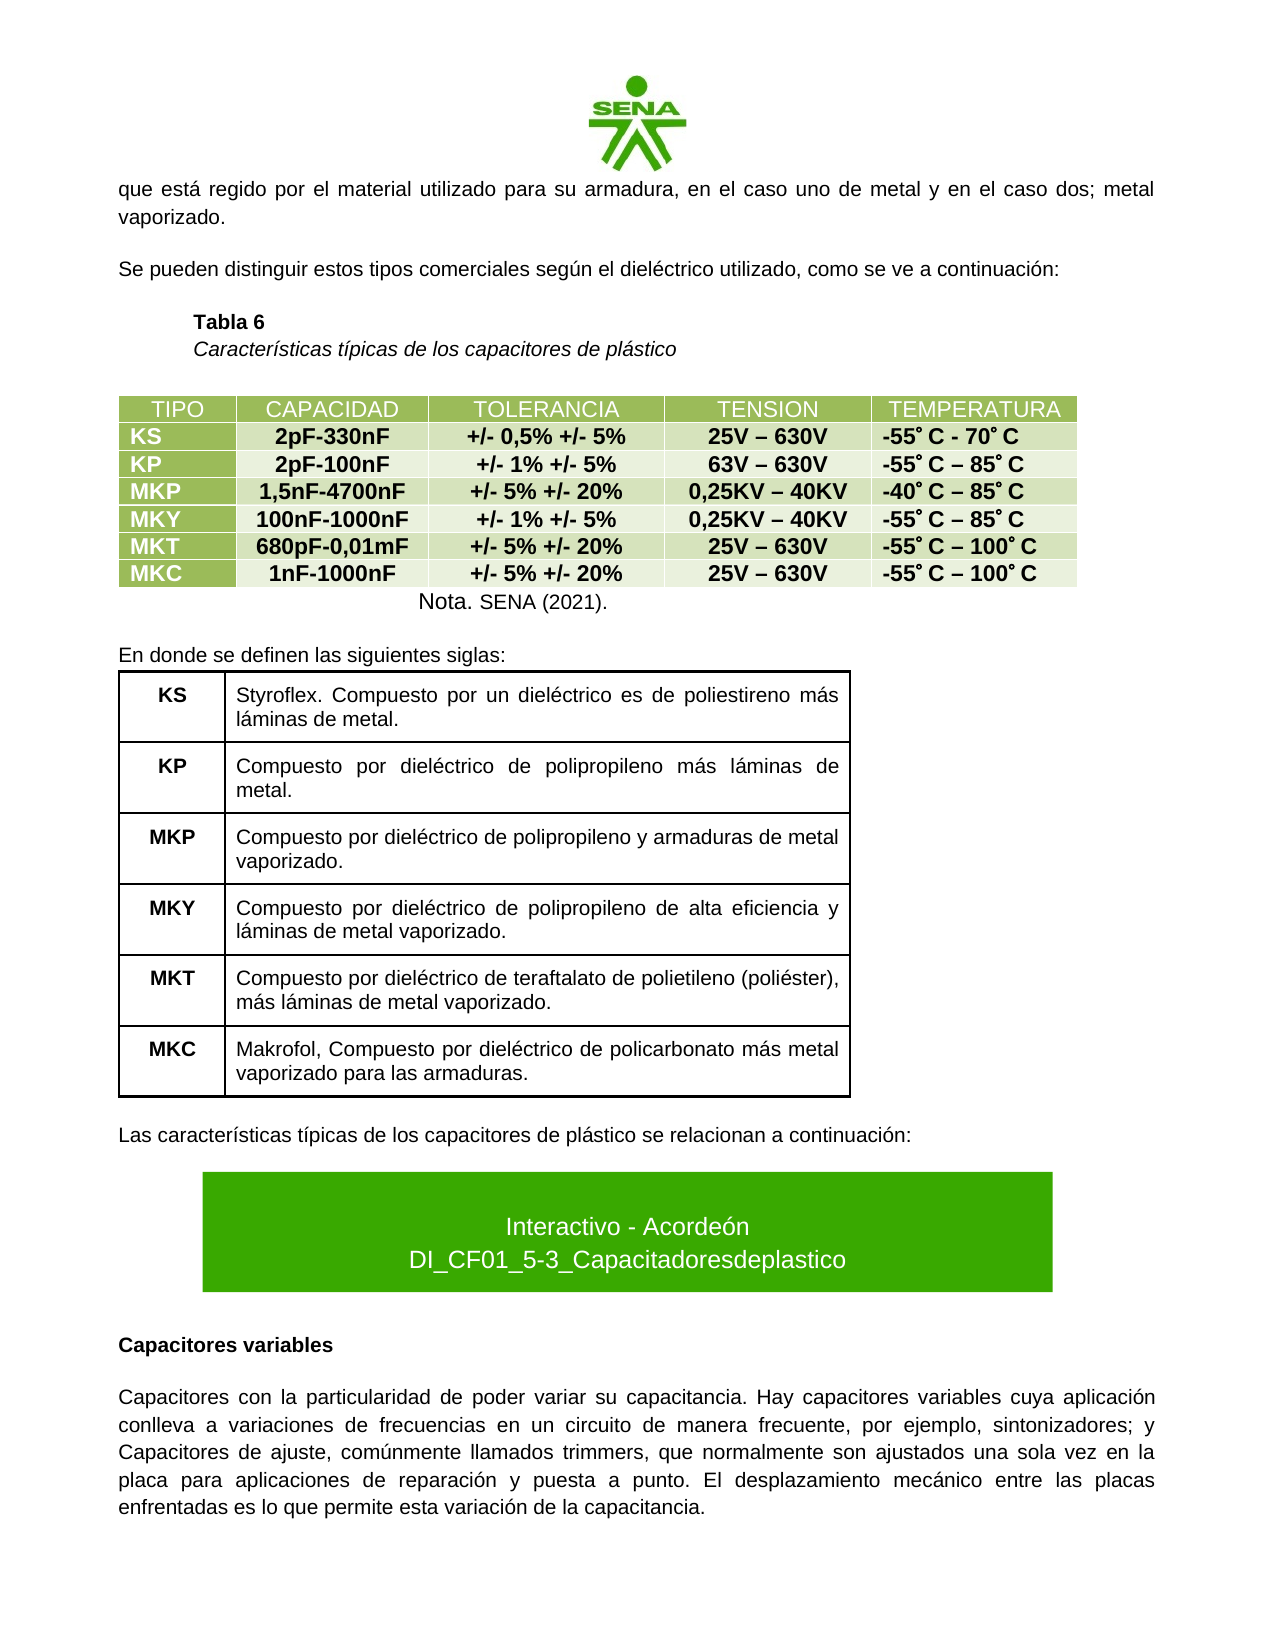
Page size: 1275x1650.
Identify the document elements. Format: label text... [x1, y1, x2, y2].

table_cell 100nF-1000nF [237, 506, 428, 532]
table_cell Compuesto por dieléctrico de teraftalato de polietileno (poliéster), más láminas de metal vaporizado. [226, 956, 849, 1024]
table_cell KS [119, 423, 236, 450]
table_header TEMPERATURA [872, 396, 1077, 422]
table_cell 63V – 630V [665, 451, 871, 477]
table_cell MKT [120, 956, 224, 1024]
table_cell Compuesto por dieléctrico de polipropileno y armaduras de metal vaporizado. [226, 814, 849, 883]
table_cell +/- 5% +/- 20% [429, 478, 664, 504]
text Capacitores variables [118, 1332, 1157, 1356]
table_cell MKC [119, 560, 236, 587]
text Capacitores con la particularidad de poder variar su capacitancia. Hay capacitores variables cuya aplicación conlleva a variaciones de frecuencias en un circuito de manera frecuente, por ejemplo, sintonizadores; y Capacitores de ajuste, comúnmente llamados trimmers, que normalmente son ajustados una sola vez en la placa para aplicaciones de reparación y puesta a punto. El desplazamiento mecánico entre las placas enfrentadas es lo que permite esta variación de la capacitancia. [118, 1385, 1157, 1519]
table_cell +/- 0,5% +/- 5% [429, 423, 664, 450]
table_cell -40° C – 85° C [872, 478, 1077, 504]
table_cell 0,25KV – 40KV [665, 506, 871, 532]
picture [588, 75, 687, 172]
table_cell -55° C – 85° C [872, 451, 1077, 477]
table_header TENSION [665, 396, 871, 422]
table_cell KP [119, 451, 236, 477]
table_cell KP [120, 743, 224, 812]
table_cell Makrofol, Compuesto por dieléctrico de policarbonato más metal vaporizado para las armaduras. [226, 1027, 849, 1095]
table_cell +/- 1% +/- 5% [429, 506, 664, 532]
table_cell -55° C – 100° C [872, 533, 1077, 559]
text Se pueden distinguir estos tipos comerciales según el dieléctrico utilizado, como se ve a continuación: [118, 257, 1157, 281]
table_header CAPACIDAD [237, 396, 428, 422]
table_header TOLERANCIA [429, 396, 664, 422]
table_cell -55° C – 85° C [872, 506, 1077, 532]
table_cell 0,25KV – 40KV [665, 478, 871, 504]
table_cell -55° C - 70° C [872, 423, 1077, 450]
text Nota. SENA (2021). [343, 588, 1157, 614]
table_cell 1,5nF-4700nF [237, 478, 428, 504]
table_cell 680pF-0,01mF [237, 533, 428, 559]
table_cell +/- 5% +/- 20% [429, 533, 664, 559]
table_cell -55° C – 100° C [872, 560, 1077, 587]
table_cell MKP [120, 814, 224, 883]
text Tabla 6 [118, 310, 1157, 334]
table_cell 1nF-1000nF [237, 560, 428, 587]
table_cell 25V – 630V [665, 423, 871, 450]
table_cell MKP [119, 478, 236, 504]
table_cell MKY [120, 885, 224, 954]
text En donde se definen las siguientes siglas: [118, 643, 1157, 667]
table_cell 25V – 630V [665, 533, 871, 559]
table_cell 2pF-330nF [237, 423, 428, 450]
table_cell Compuesto por dieléctrico de polipropileno de alta eficiencia y láminas de metal vaporizado. [226, 885, 849, 954]
table_cell +/- 5% +/- 20% [429, 560, 664, 587]
table_cell MKY [119, 506, 236, 532]
table_header KS [120, 673, 224, 741]
table_header Styroflex. Compuesto por un dieléctrico es de poliestireno más láminas de metal. [226, 673, 849, 741]
table_cell 25V – 630V [665, 560, 871, 587]
table_header TIPO [119, 396, 236, 422]
table_cell 2pF-100nF [237, 451, 428, 477]
text Las características típicas de los capacitores de plástico se relacionan a continuación: [118, 1122, 1157, 1146]
table_cell +/- 1% +/- 5% [429, 451, 664, 477]
table_cell MKC [120, 1027, 224, 1095]
table_cell Compuesto por dieléctrico de polipropileno más láminas de metal. [226, 743, 849, 812]
table_cell MKT [119, 533, 236, 559]
text Características típicas de los capacitores de plástico [118, 337, 1157, 361]
